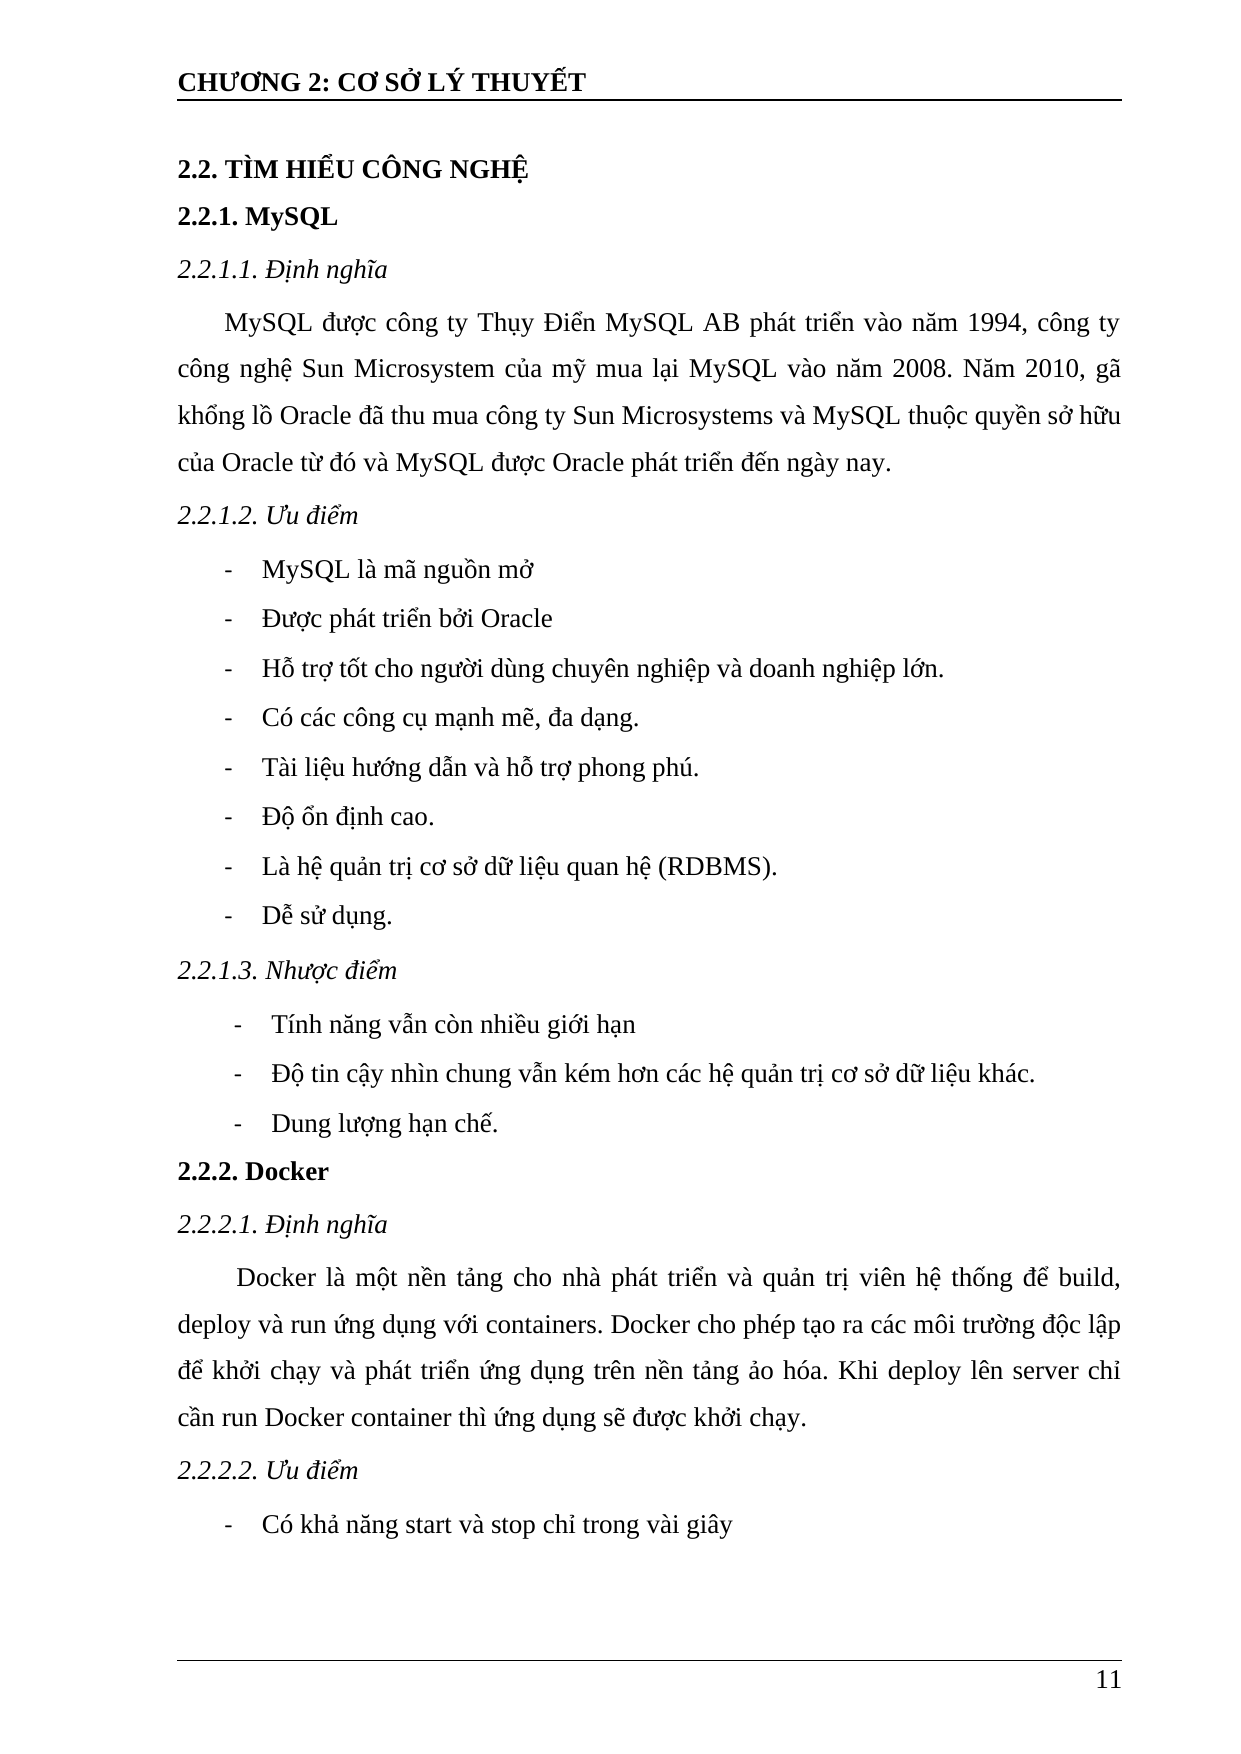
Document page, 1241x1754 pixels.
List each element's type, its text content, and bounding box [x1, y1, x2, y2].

text Định nghĩa [177, 1208, 1122, 1239]
text Docker là một nền tảng cho nhà phát triển và quản trị viên hệ thống để build, deploy và run ứng dụng với containers. Docker cho phép tạo ra các môi trường độc lập để khởi chạy và phát triển ứng dụng trên nền tảng ảo hóa. Khi deploy lên server chỉ cần run Docker container thì ứng dụng sẽ được khởi chạy. [177, 1261, 1122, 1432]
list Có các công cụ mạnh mẽ, đa dạng. [224, 700, 1122, 733]
text Tìm hiểu công nghệ [177, 153, 1122, 184]
list Được phát triển bởi Oracle [224, 601, 1122, 634]
text MySQL được công ty Thụy Điển MySQL AB phát triển vào năm 1994, công ty công nghệ Sun Microsystem của mỹ mua lại MySQL vào năm 2008. Năm 2010, gã khổng lồ Oracle đã thu mua công ty Sun Microsystems và MySQL thuộc quyền sở hữu của Oracle từ đó và MySQL được Oracle phát triển đến ngày nay. [177, 306, 1122, 477]
list Hỗ trợ tốt cho người dùng chuyên nghiệp và doanh nghiệp lớn. [224, 651, 1122, 684]
text Nhược điểm [177, 954, 1122, 985]
list Có khả năng start và stop chỉ trong vài giây [224, 1507, 1122, 1540]
list Độ tin cậy nhìn chung vẫn kém hơn các hệ quản trị cơ sở dữ liệu khác. [233, 1056, 1122, 1089]
text Docker [177, 1155, 1122, 1186]
list Tài liệu hướng dẫn và hỗ trợ phong phú. [224, 750, 1122, 783]
text Định nghĩa [177, 253, 1122, 284]
text Ưu điểm [177, 1454, 1122, 1485]
list Tính năng vẫn còn nhiều giới hạn [233, 1007, 1122, 1040]
text MySQL [177, 200, 1122, 231]
text Ưu điểm [177, 499, 1122, 530]
list Độ ổn định cao. [224, 799, 1122, 832]
list Dung lượng hạn chế. [233, 1106, 1122, 1139]
list Là hệ quản trị cơ sở dữ liệu quan hệ (RDBMS). [224, 849, 1122, 882]
list Dễ sử dụng. [224, 898, 1122, 931]
list MySQL là mã nguồn mở [224, 552, 1122, 585]
